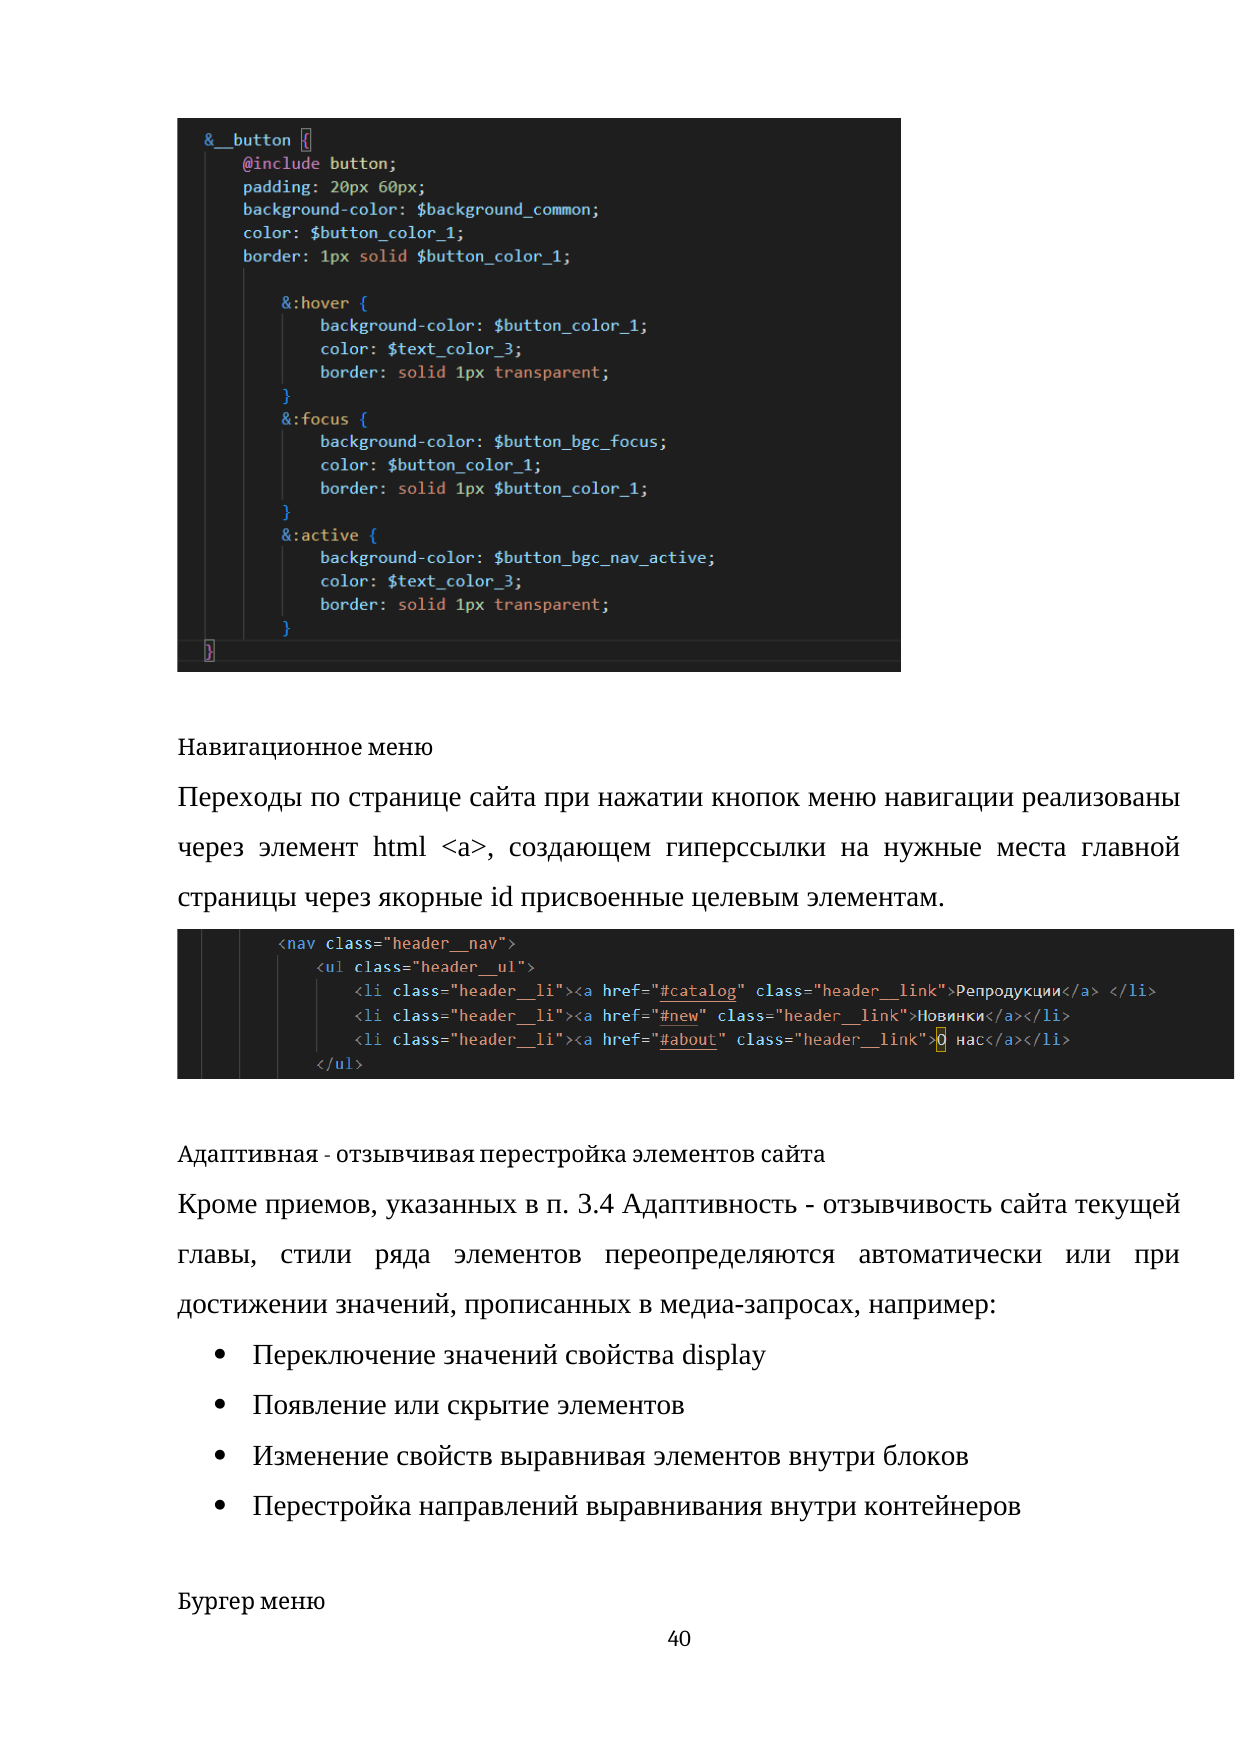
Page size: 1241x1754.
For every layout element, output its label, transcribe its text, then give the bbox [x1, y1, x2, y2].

picture [177, 929, 1235, 1079]
text Бургер меню [177, 1589, 1181, 1615]
text Адаптивная - отзывчивая перестройка элементов сайта [177, 1142, 1181, 1168]
text Кроме приемов, указанных в п. 3.4 Адаптивность - отзывчивость сайта текущей главы, стили ряда элементов переопределяются автоматически или при достижении значений, прописанных в медиа-запросах, например: [177, 1186, 1181, 1320]
list Перестройка направлений выравнивания внутри контейнеров [215, 1488, 1181, 1522]
list Появление или скрытие элементов [215, 1387, 1181, 1421]
list Переключение значений свойства display [215, 1337, 1181, 1370]
picture [177, 118, 901, 672]
list Изменение свойств выравнивая элементов внутри блоков [215, 1438, 1181, 1471]
text Переходы по странице сайта при нажатии кнопок меню навигации реализованы через элемент html <a>, создающем гиперссылки на нужные места главной страницы через якорные id присвоенные целевым элементам. [177, 779, 1181, 913]
text Навигационное меню [177, 734, 1181, 761]
